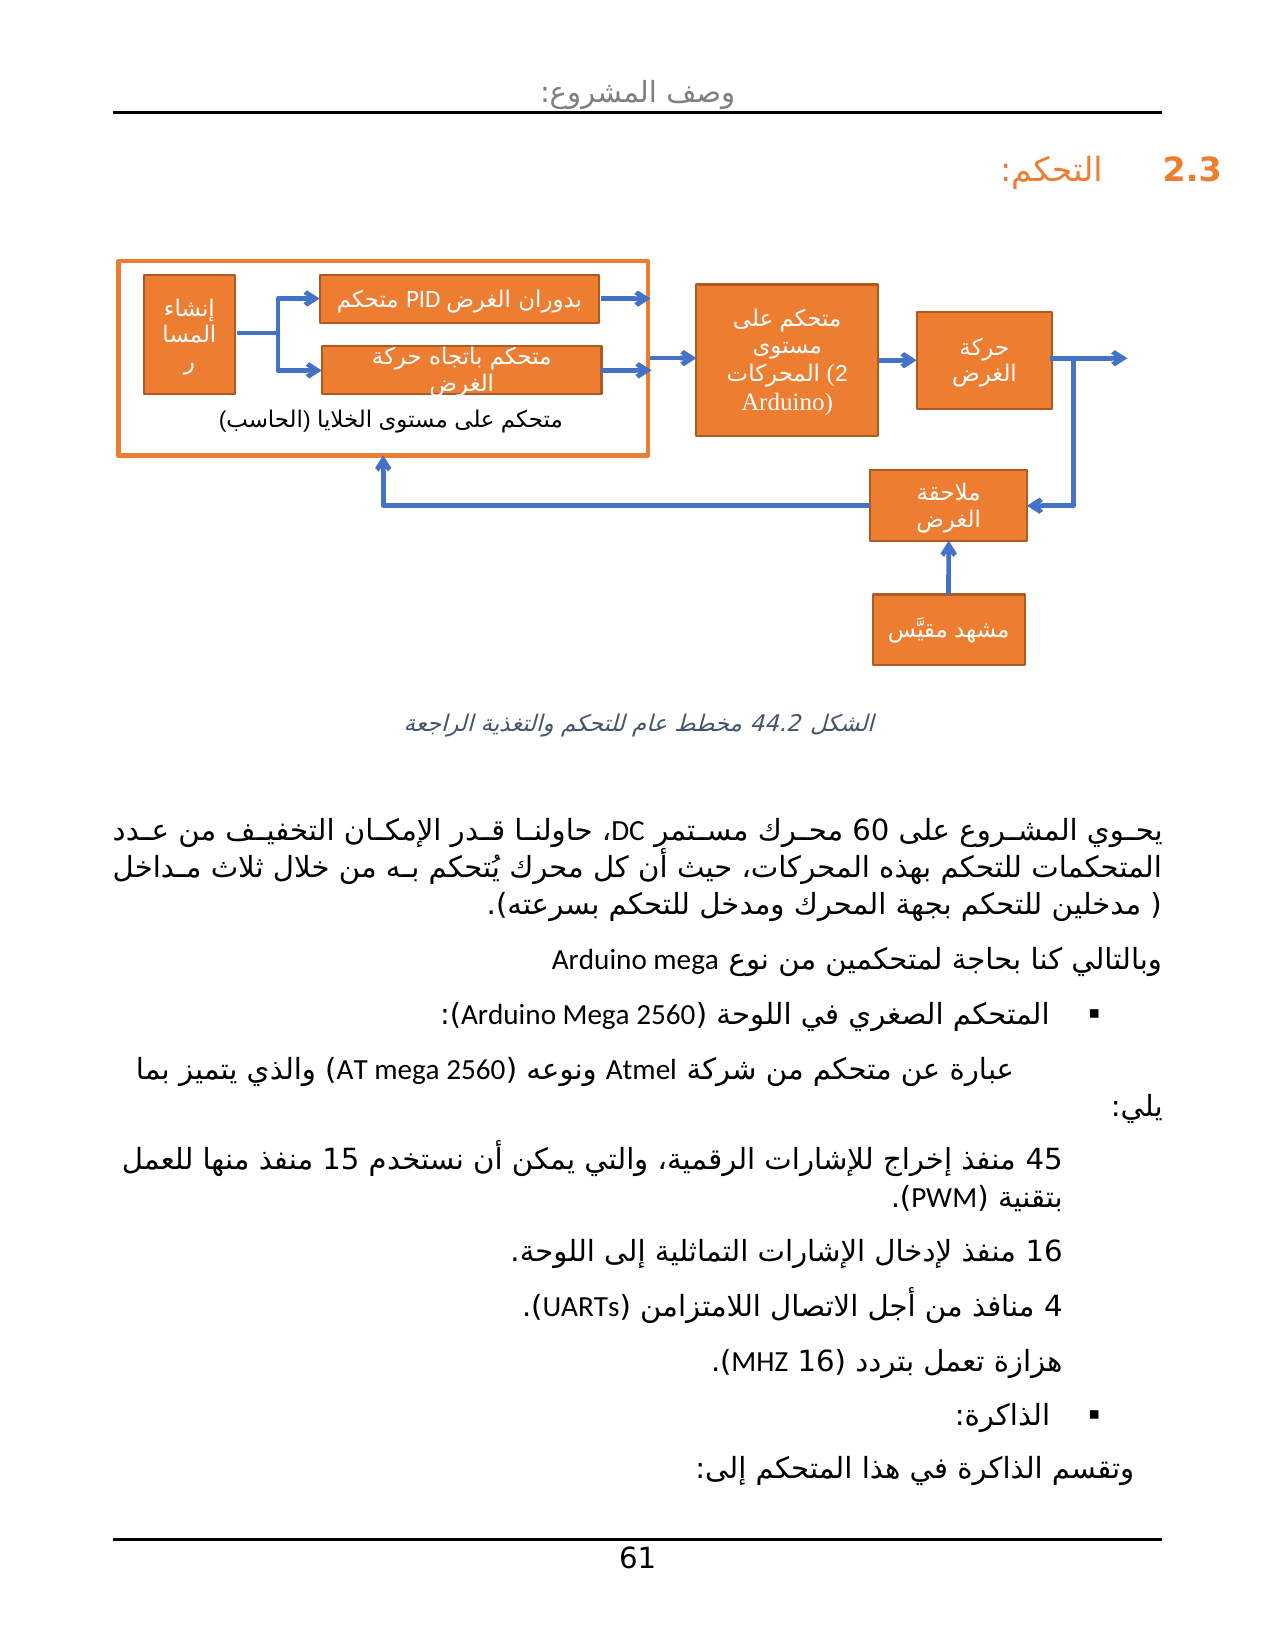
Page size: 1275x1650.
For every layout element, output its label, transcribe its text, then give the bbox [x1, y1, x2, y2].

list المتحكم الصغري في اللوحة (Arduino Mega 2560): [112, 996, 1087, 1032]
text 45 منفذ إخراج للإشارات الرقمية، والتي يمكن أن نستخدم 15 منفذ منها للعمل بتقنية (PWM). [112, 1143, 1063, 1215]
text عبارة عن متحكم من شركة Atmel ونوعه (AT mega 2560) والذي يتميز بما يلي: [112, 1051, 1162, 1123]
text وبالتالي كنا بحاجة لمتحكمين من نوع Arduino mega [112, 941, 1162, 976]
text وتقسم الذاكرة في هذا المتحكم إلى: [112, 1451, 1162, 1485]
list الذاكرة: [112, 1398, 1087, 1432]
text 4 منافذ من أجل الاتصال اللامتزامن (UARTs). [112, 1288, 1063, 1323]
text يحوي المشروع على 60 محرك مستمر DC، حاولنا قدر الإمكان التخفيف من عدد المتحكمات للتحكم بهذه المحركات، حيث أن كل محرك يُتحكم به من خلال ثلاث مداخل ( مدخلين للتحكم بجهة المحرك ومدخل للتحكم بسرعته). [112, 812, 1162, 921]
text 16 منفذ لإدخال الإشارات التماثلية إلى اللوحة. [112, 1234, 1063, 1268]
subtitle التحكم: [112, 150, 1162, 189]
text هزازة تعمل بتردد (16 MHZ). [112, 1343, 1063, 1378]
